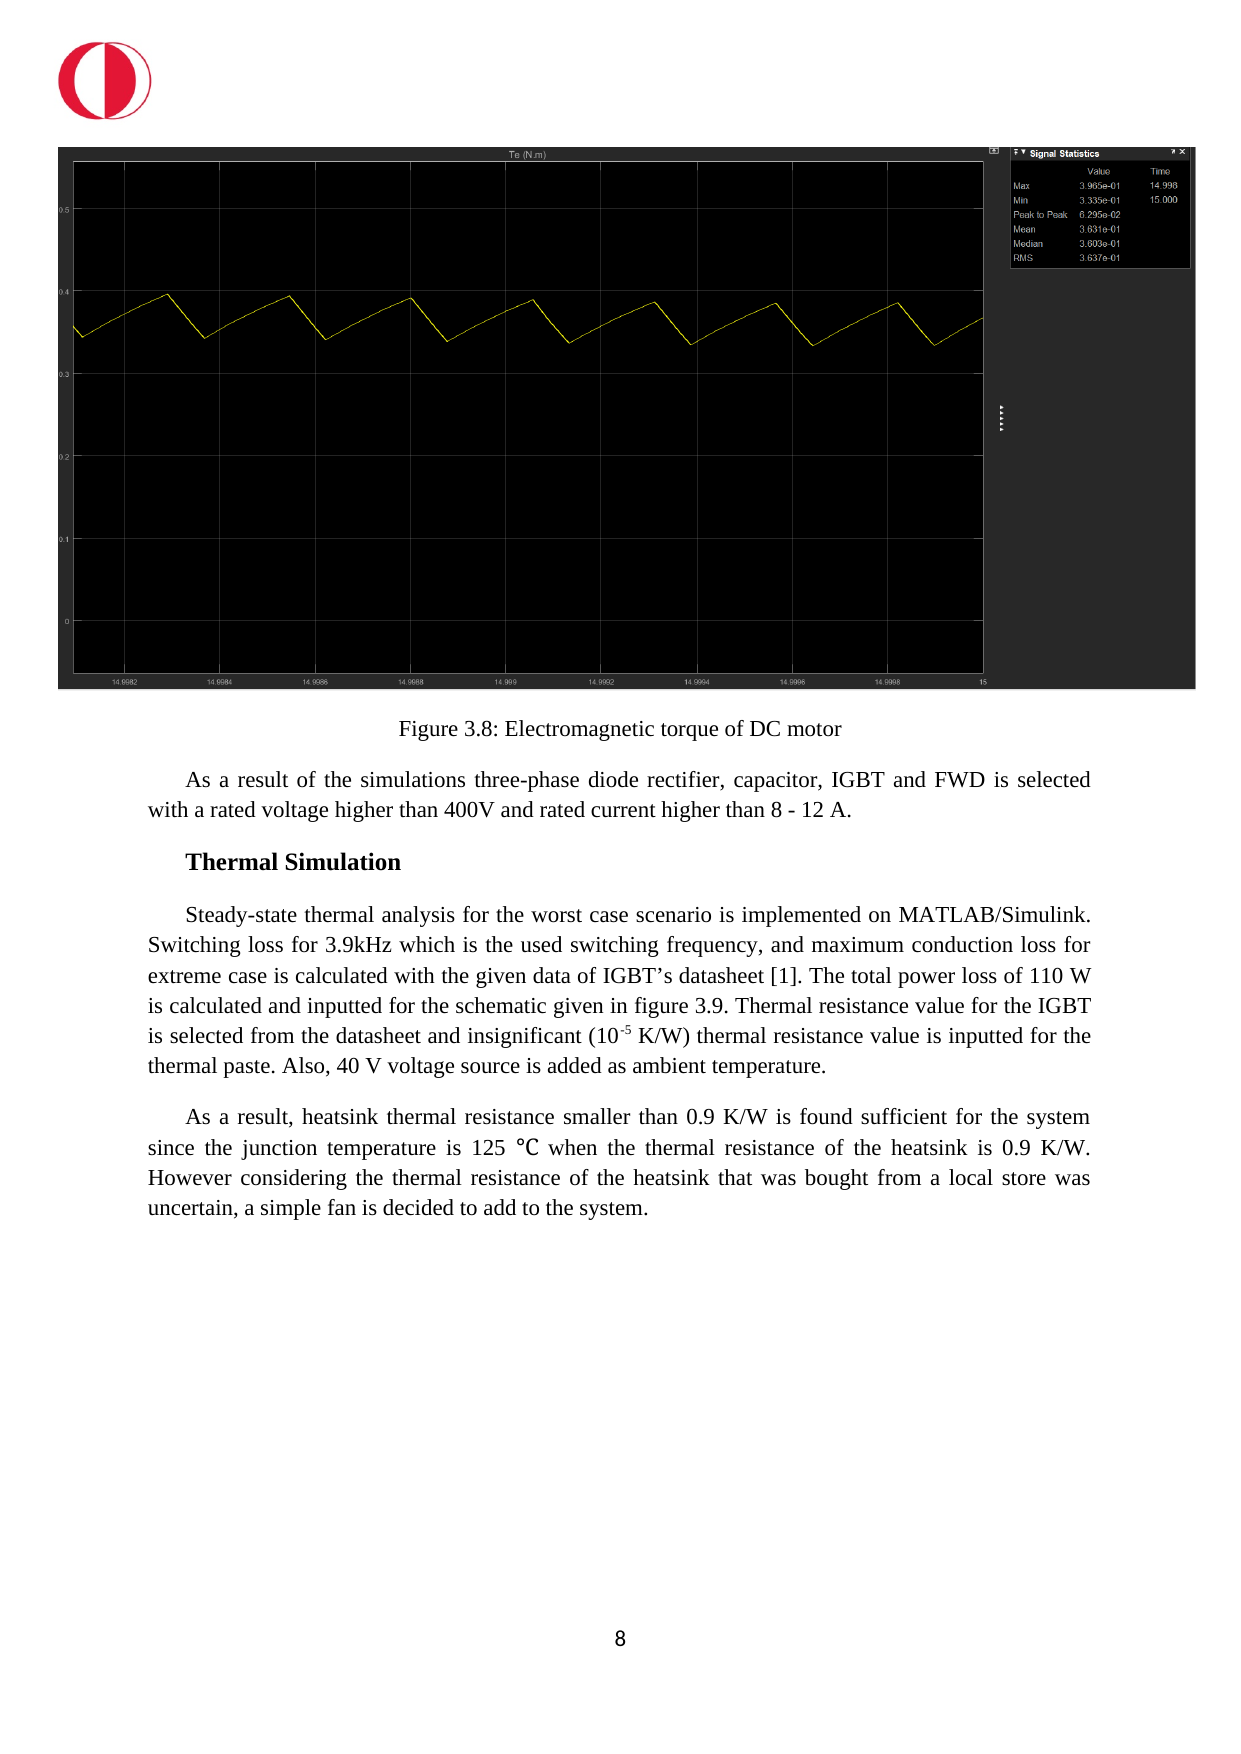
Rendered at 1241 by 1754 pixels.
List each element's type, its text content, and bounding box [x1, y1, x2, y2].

text Thermal Simulation [148, 847, 1093, 876]
text As a result, heatsink thermal resistance smaller than 0.9 K/W is found sufficient for the system since the junction temperature is 125 ℃ when the thermal resistance of the heatsink is 0.9 K/W. However considering the thermal resistance of the heatsink that was bought from a local store was uncertain, a simple fan is decided to add to the system. [148, 1103, 1093, 1220]
text As a result of the simulations three-phase diode rectifier, capacitor, IGBT and FWD is selected with a rated voltage higher than 400V and rated current higher than 8 - 12 A. [148, 766, 1093, 823]
text Steady-state thermal analysis for the worst case scenario is implemented on MATLAB/Simulink. Switching loss for 3.9kHz which is the used switching frequency, and maximum conduction loss for extreme case is calculated with the given data of IGBT’s datasheet [1]. The total power loss of 110 W is calculated and inputted for the schematic given in figure 3.9. Thermal resistance value for the IGBT is selected from the datasheet and insignificant (10-5 K/W) thermal resistance value is inputted for the thermal paste. Also, 40 V voltage source is added as ambient temperature. [148, 901, 1093, 1079]
picture [47, 25, 163, 146]
text Figure 3.8: Electromagnetic torque of DC motor [148, 715, 1093, 742]
picture [58, 147, 1196, 691]
